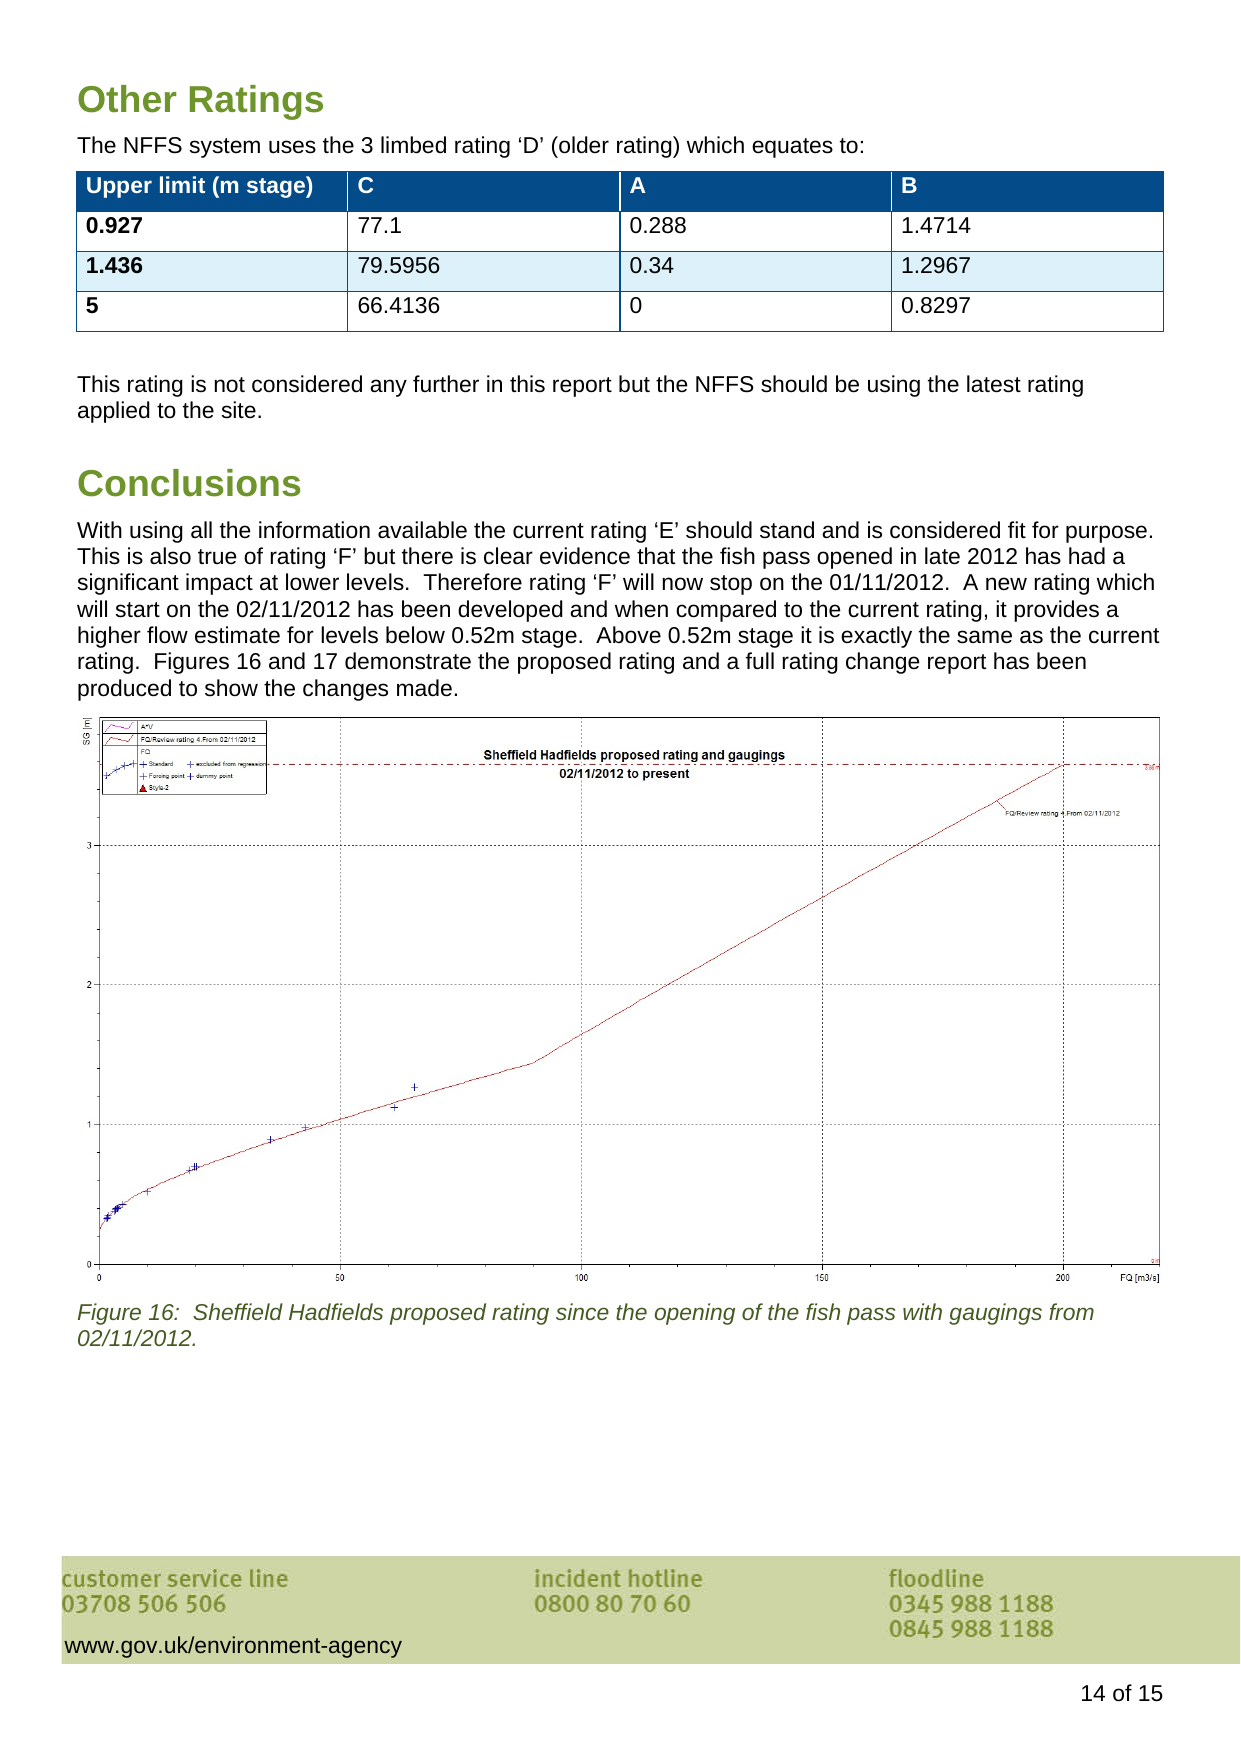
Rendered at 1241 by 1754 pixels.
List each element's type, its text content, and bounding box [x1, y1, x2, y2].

text The NFFS system uses the 3 limbed rating ‘D’ (older rating) which equates to: [77, 132, 1163, 159]
table_header A [621, 172, 891, 211]
table_cell 0.34 [621, 252, 891, 291]
table_cell 0.927 [77, 212, 347, 251]
table_cell 66.4136 [348, 292, 619, 331]
table_cell 1.2967 [892, 252, 1163, 291]
subtitle Conclusions [77, 461, 1163, 504]
table_cell 5 [77, 292, 347, 331]
table_header Upper limit (m stage) [77, 172, 347, 211]
table_cell 0.8297 [892, 292, 1163, 331]
table_header C [348, 172, 619, 211]
table_cell 77.1 [348, 212, 619, 251]
table_cell 1.436 [77, 252, 347, 291]
table_cell 0 [621, 292, 891, 331]
picture [61, 1556, 1241, 1664]
table_cell 79.5956 [348, 252, 619, 291]
table_cell 0.288 [621, 212, 891, 251]
text This rating is not considered any further in this report but the NFFS should be using the latest rating applied to the site. [77, 371, 1163, 423]
picture [76, 713, 1163, 1287]
text Figure 16: Sheffield Hadfields proposed rating since the opening of the fish pass with gaugings from 02/11/2012. [77, 1299, 1163, 1351]
text With using all the information available the current rating ‘E’ should stand and is considered fit for purpose. This is also true of rating ‘F’ but there is clear evidence that the fish pass opened in late 2012 has had a significant impact at lower levels. Therefore rating ‘F’ will now stop on the 01/11/2012. A new rating which will start on the 02/11/2012 has been developed and when compared to the current rating, it provides a higher flow estimate for levels below 0.52m stage. Above 0.52m stage it is exactly the same as the current rating. Figures 16 and 17 demonstrate the proposed rating and a full rating change report has been produced to show the changes made. [77, 517, 1163, 701]
table_header B [892, 172, 1163, 211]
subtitle Other Ratings [77, 77, 1163, 120]
table_cell 1.4714 [892, 212, 1163, 251]
